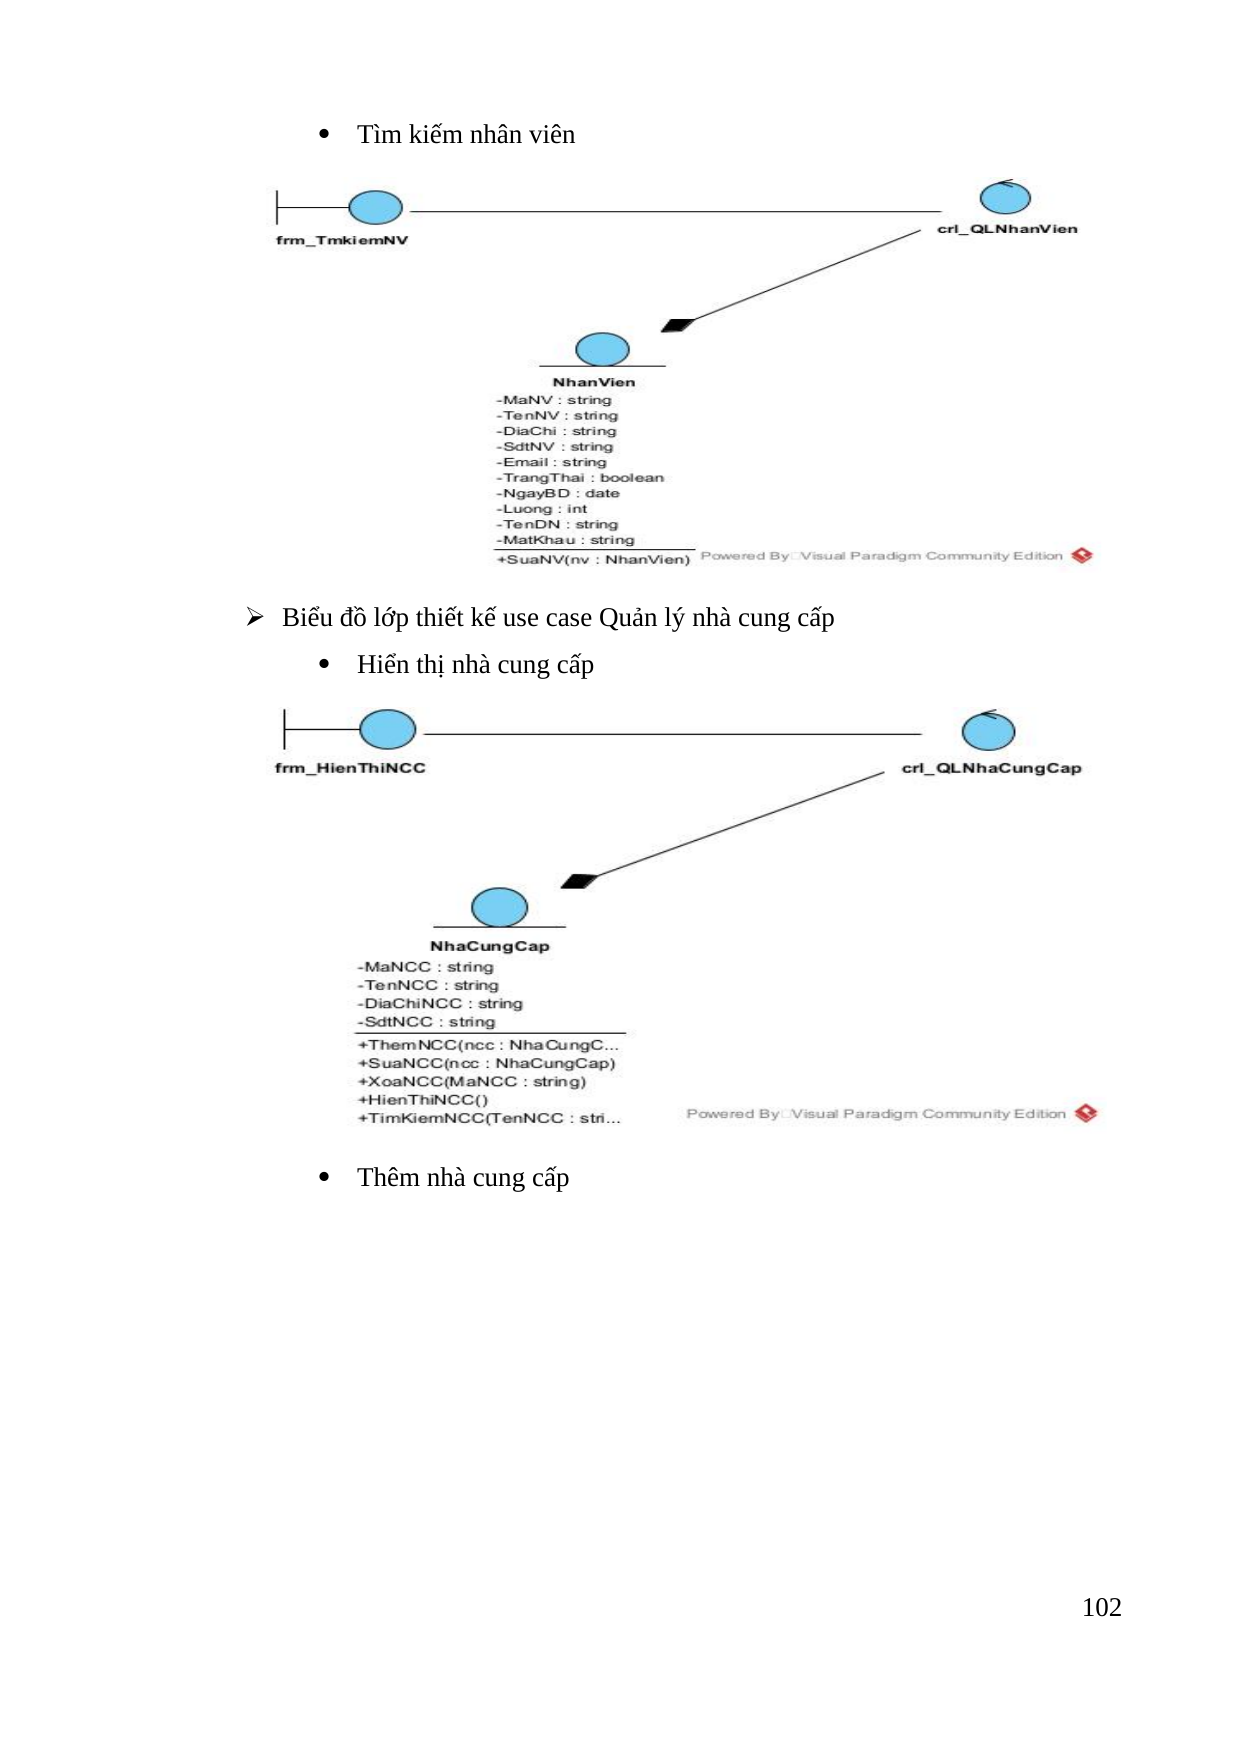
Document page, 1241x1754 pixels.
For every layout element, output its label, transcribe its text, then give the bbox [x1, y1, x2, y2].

list Thêm nhà cung cấp [319, 1161, 1122, 1192]
list Biểu đồ lớp thiết kế use case Quản lý nhà cung cấp [244, 601, 1122, 632]
picture [265, 707, 1107, 1134]
list Hiển thị nhà cung cấp [319, 648, 1122, 679]
list Tìm kiếm nhân viên [319, 118, 1122, 149]
picture [265, 177, 1102, 573]
